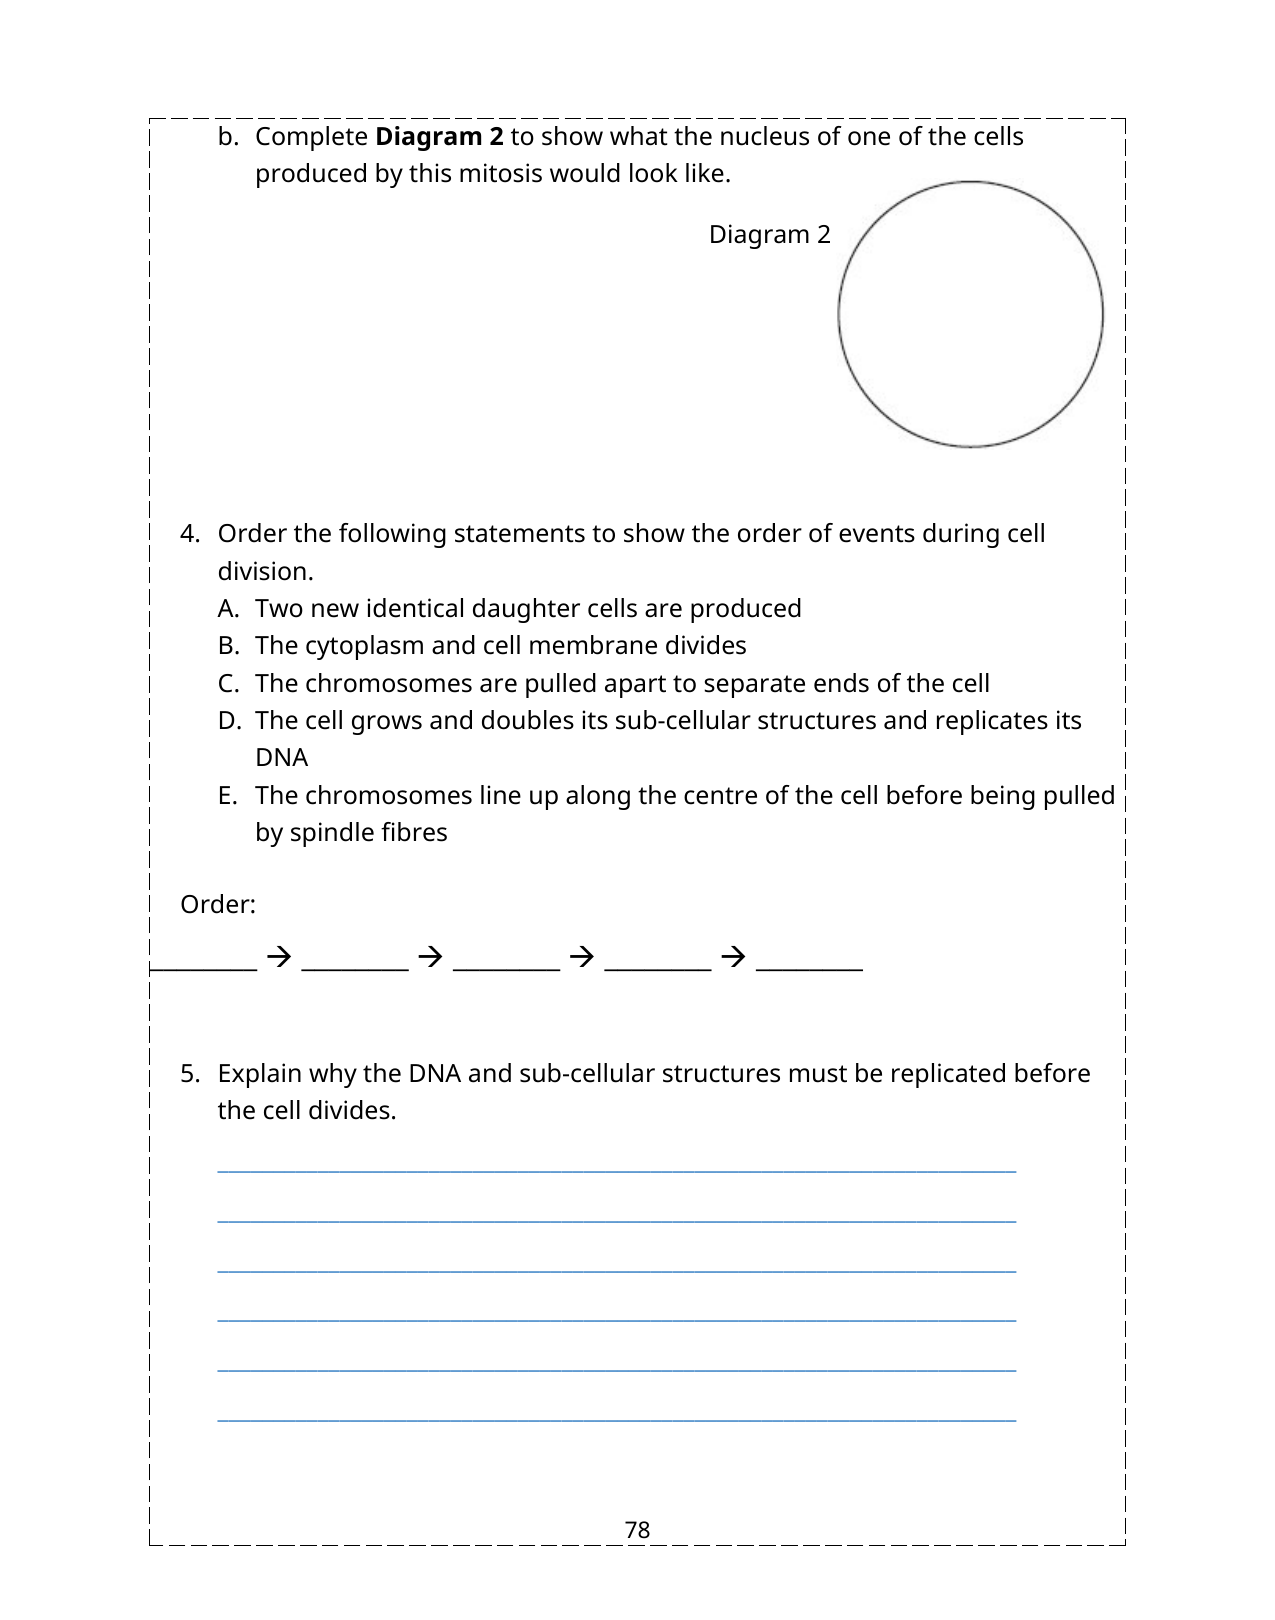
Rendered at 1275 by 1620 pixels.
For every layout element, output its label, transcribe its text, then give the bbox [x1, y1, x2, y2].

text ________ ________ ________ ________ ________ [150, 936, 1125, 976]
list The cell grows and doubles its sub-cellular structures and replicates its DNA [217, 703, 1125, 774]
text Order: [180, 886, 1125, 920]
picture [836, 178, 1107, 450]
list The cytoplasm and cell membrane divides [217, 628, 1125, 662]
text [217, 1342, 1125, 1376]
list The chromosomes are pulled apart to separate ends of the cell [217, 665, 1125, 699]
list Explain why the DNA and sub-cellular structures must be replicated before the cell divides. [180, 1055, 1125, 1127]
list Two new identical daughter cells are produced [217, 591, 1125, 624]
text ________________________________________________________________________ [217, 1192, 1125, 1226]
text ________________________________________________________________________ [217, 1242, 1125, 1276]
text ________________________________________________________________________ [217, 1142, 1125, 1177]
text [217, 1292, 1125, 1326]
list Order the following statements to show the order of events during cell division. [180, 516, 1125, 587]
list Complete Diagram 2 to show what the nucleus of one of the cells produced by this mitosis would look like. [217, 118, 1125, 190]
list The chromosomes line up along the centre of the cell before being pulled by spindle fibres [217, 777, 1125, 849]
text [217, 1392, 1125, 1426]
